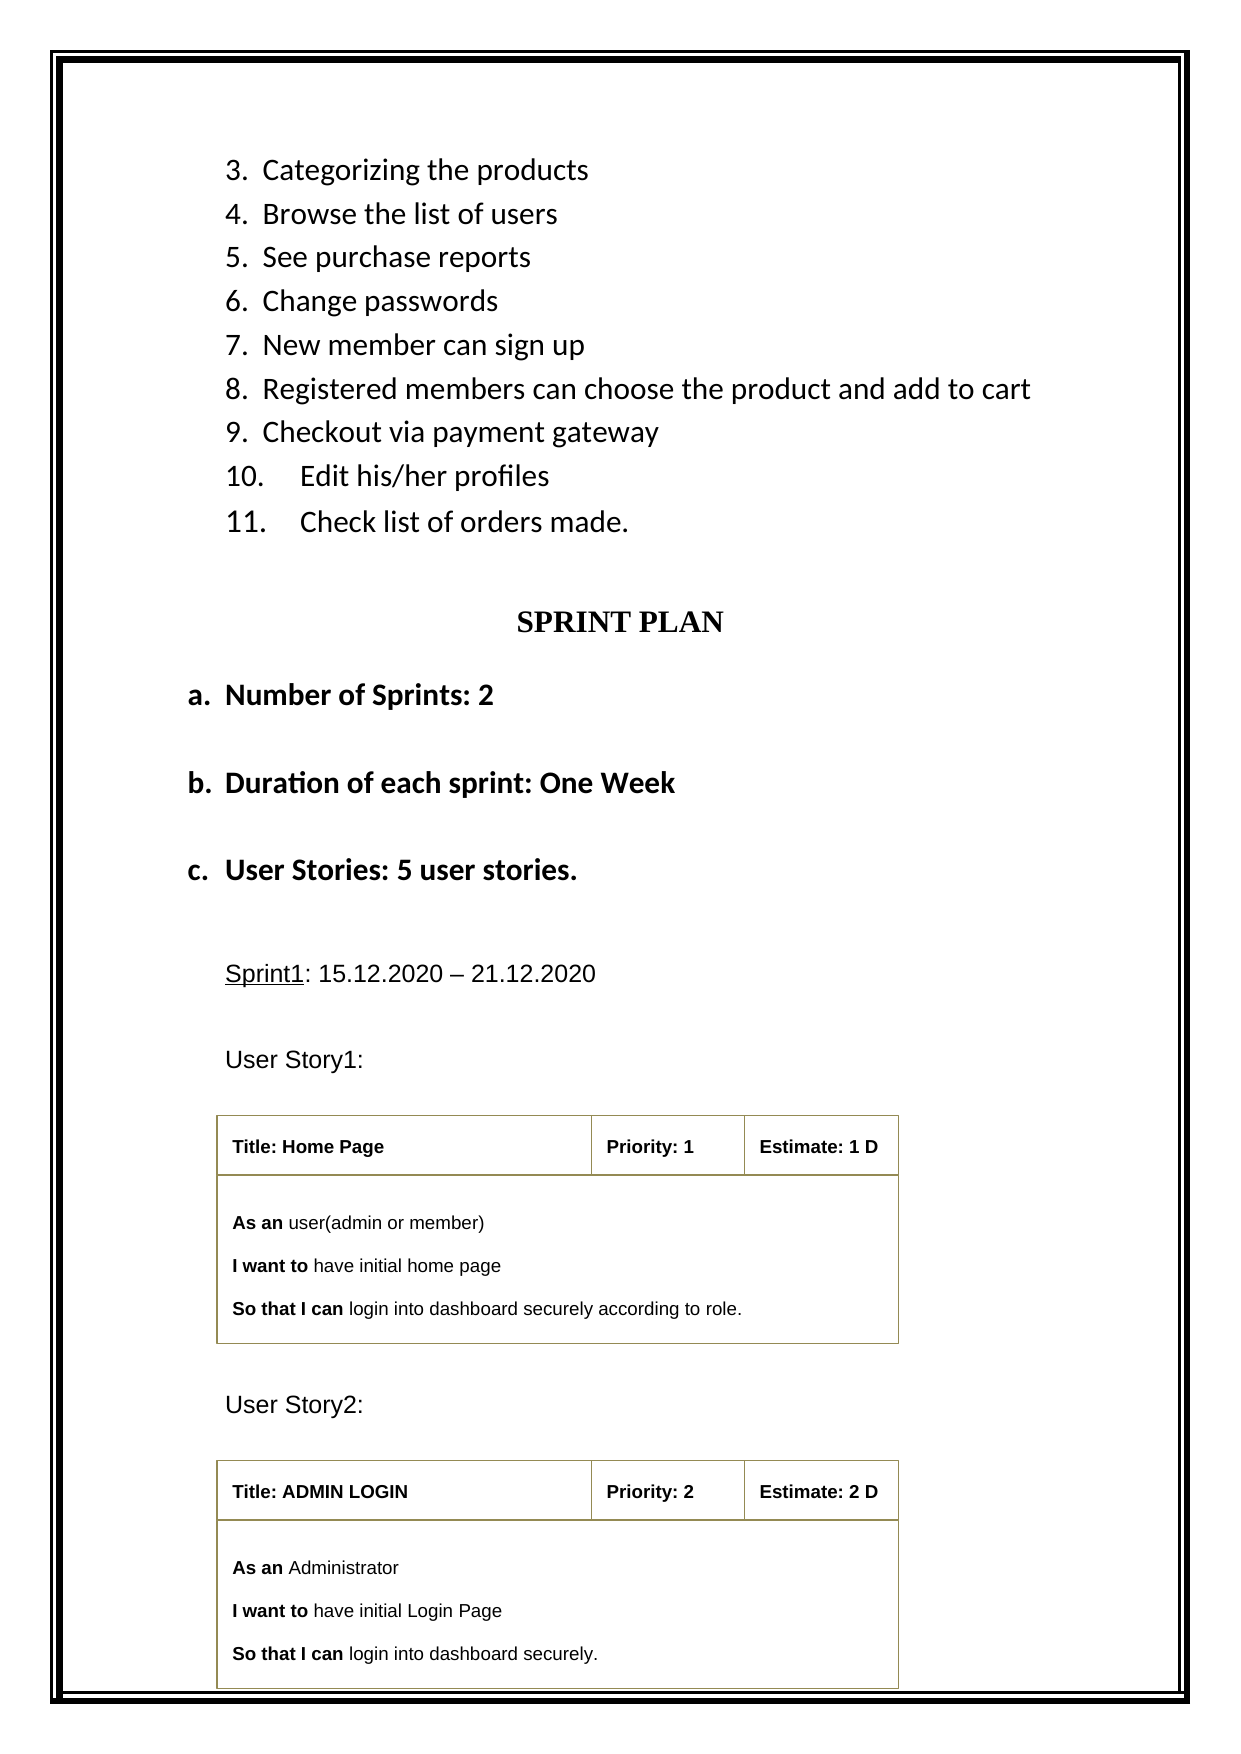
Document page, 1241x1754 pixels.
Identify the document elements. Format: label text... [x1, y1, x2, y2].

list Registered members can choose the product and add to cart [225, 369, 1090, 407]
list Change passwords [225, 281, 1090, 319]
text SPRINT PLAN [150, 603, 1090, 639]
list Number of Sprints: 2 [187, 675, 1090, 713]
list See purchase reports [225, 237, 1090, 276]
list User Stories: 5 user stories. [187, 850, 1090, 888]
list New member can sign up [225, 325, 1090, 363]
text User Story1: [150, 1045, 1090, 1074]
list Categorizing the products [225, 150, 1090, 188]
list Checkout via payment gateway [225, 412, 1090, 451]
list Browse the list of users [225, 194, 1090, 232]
list Edit his/her profiles [225, 456, 1090, 494]
list Check list of orders made. [225, 500, 1090, 541]
text Sprint1: 15.12.2020 – 21.12.2020 [150, 959, 1090, 987]
list Duration of each sprint: One Week [187, 763, 1090, 801]
text User Story2: [150, 1390, 1090, 1419]
